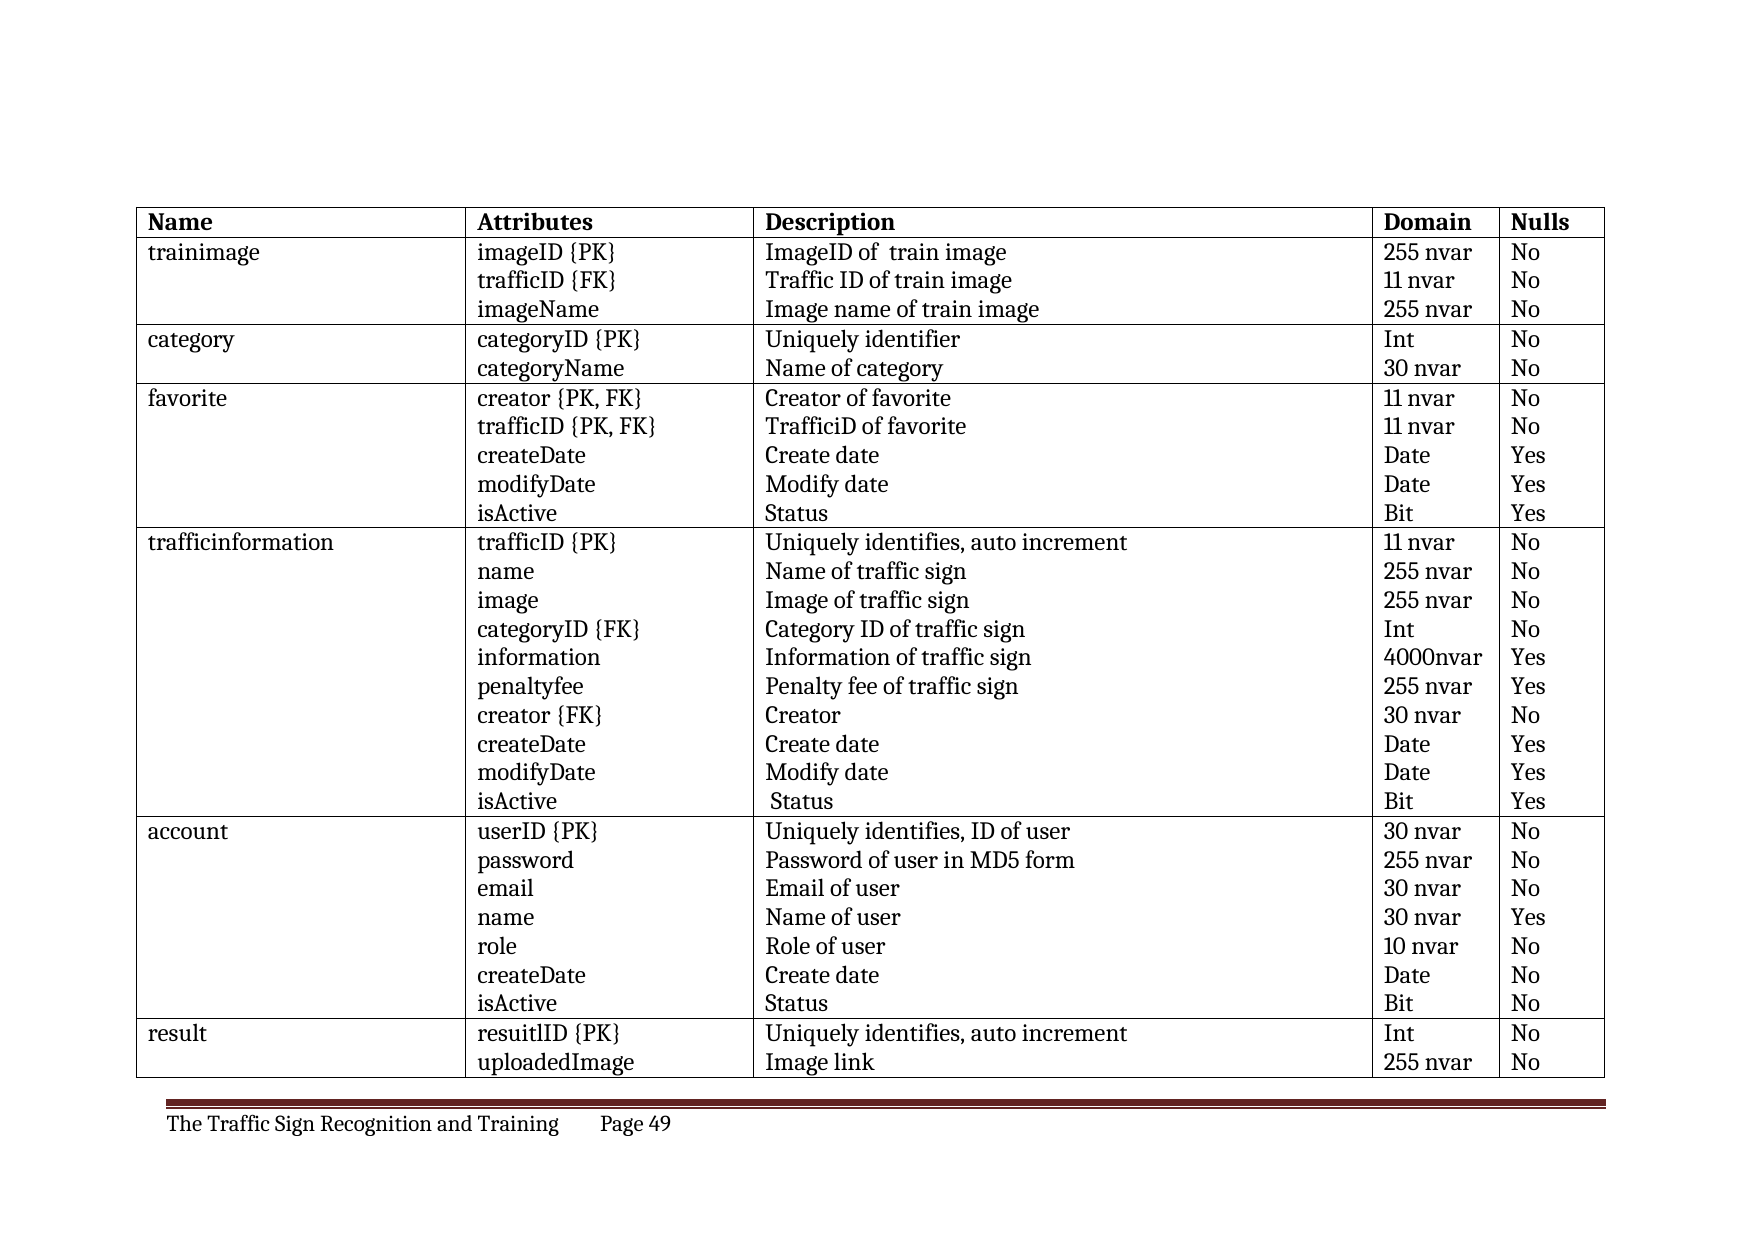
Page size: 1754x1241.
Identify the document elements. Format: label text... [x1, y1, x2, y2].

table_header Nulls [1500, 208, 1604, 237]
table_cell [1373, 1019, 1499, 1077]
table_header Description [754, 208, 1372, 237]
table_cell 11 nvar 11 nvar Date Date Bit [1373, 384, 1499, 527]
table_cell userID {PK} password email name role createDate isActive [466, 817, 753, 1018]
table_cell Uniquely identifies, auto increment Name of traffic sign Image of traffic sign Category ID of traffic sign Information of traffic sign Penalty fee of traffic sign Creator Create date Modify date Status [754, 528, 1372, 816]
table_cell Int 30 nvar [1373, 325, 1499, 382]
table_cell result [137, 1019, 465, 1077]
table_cell 11 nvar 255 nvar 255 nvar Int 4000nvar 255 nvar 30 nvar Date Date Bit [1373, 528, 1499, 816]
table_cell trafficinformation [137, 528, 465, 816]
table_cell Uniquely identifier Name of category [754, 325, 1372, 382]
table_cell trafficID {PK} name image categoryID {FK} information penaltyfee creator {FK} createDate modifyDate isActive [466, 528, 753, 816]
table_cell favorite [137, 384, 465, 527]
table_header Attributes [466, 208, 753, 237]
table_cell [466, 1019, 753, 1077]
table_cell No No No Yes No No No [1500, 817, 1604, 1018]
table_cell trainimage [137, 238, 465, 324]
table_header Domain [1373, 208, 1499, 237]
table_header Name [137, 208, 465, 237]
table_cell ImageID of train image Traffic ID of train image Image name of train image [754, 238, 1372, 324]
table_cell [754, 1019, 1372, 1077]
table_cell No No No [1500, 238, 1604, 324]
table_cell imageID {PK} trafficID {FK} imageName [466, 238, 753, 324]
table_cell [1500, 1019, 1604, 1077]
table_cell Creator of favorite TrafficiD of favorite Create date Modify date Status [754, 384, 1372, 527]
table_cell account [137, 817, 465, 1018]
table_cell creator {PK, FK} trafficID {PK, FK} createDate modifyDate isActive [466, 384, 753, 527]
table_cell category [137, 325, 465, 382]
table_cell No No [1500, 325, 1604, 382]
table_cell categoryID {PK} categoryName [466, 325, 753, 382]
table_cell No No No No Yes Yes No Yes Yes Yes [1500, 528, 1604, 816]
table_cell No No Yes Yes Yes [1500, 384, 1604, 527]
table_cell 255 nvar 11 nvar 255 nvar [1373, 238, 1499, 324]
table_cell Uniquely identifies, ID of user Password of user in MD5 form Email of user Name of user Role of user Create date Status [754, 817, 1372, 1018]
table_cell 30 nvar 255 nvar 30 nvar 30 nvar 10 nvar Date Bit [1373, 817, 1499, 1018]
